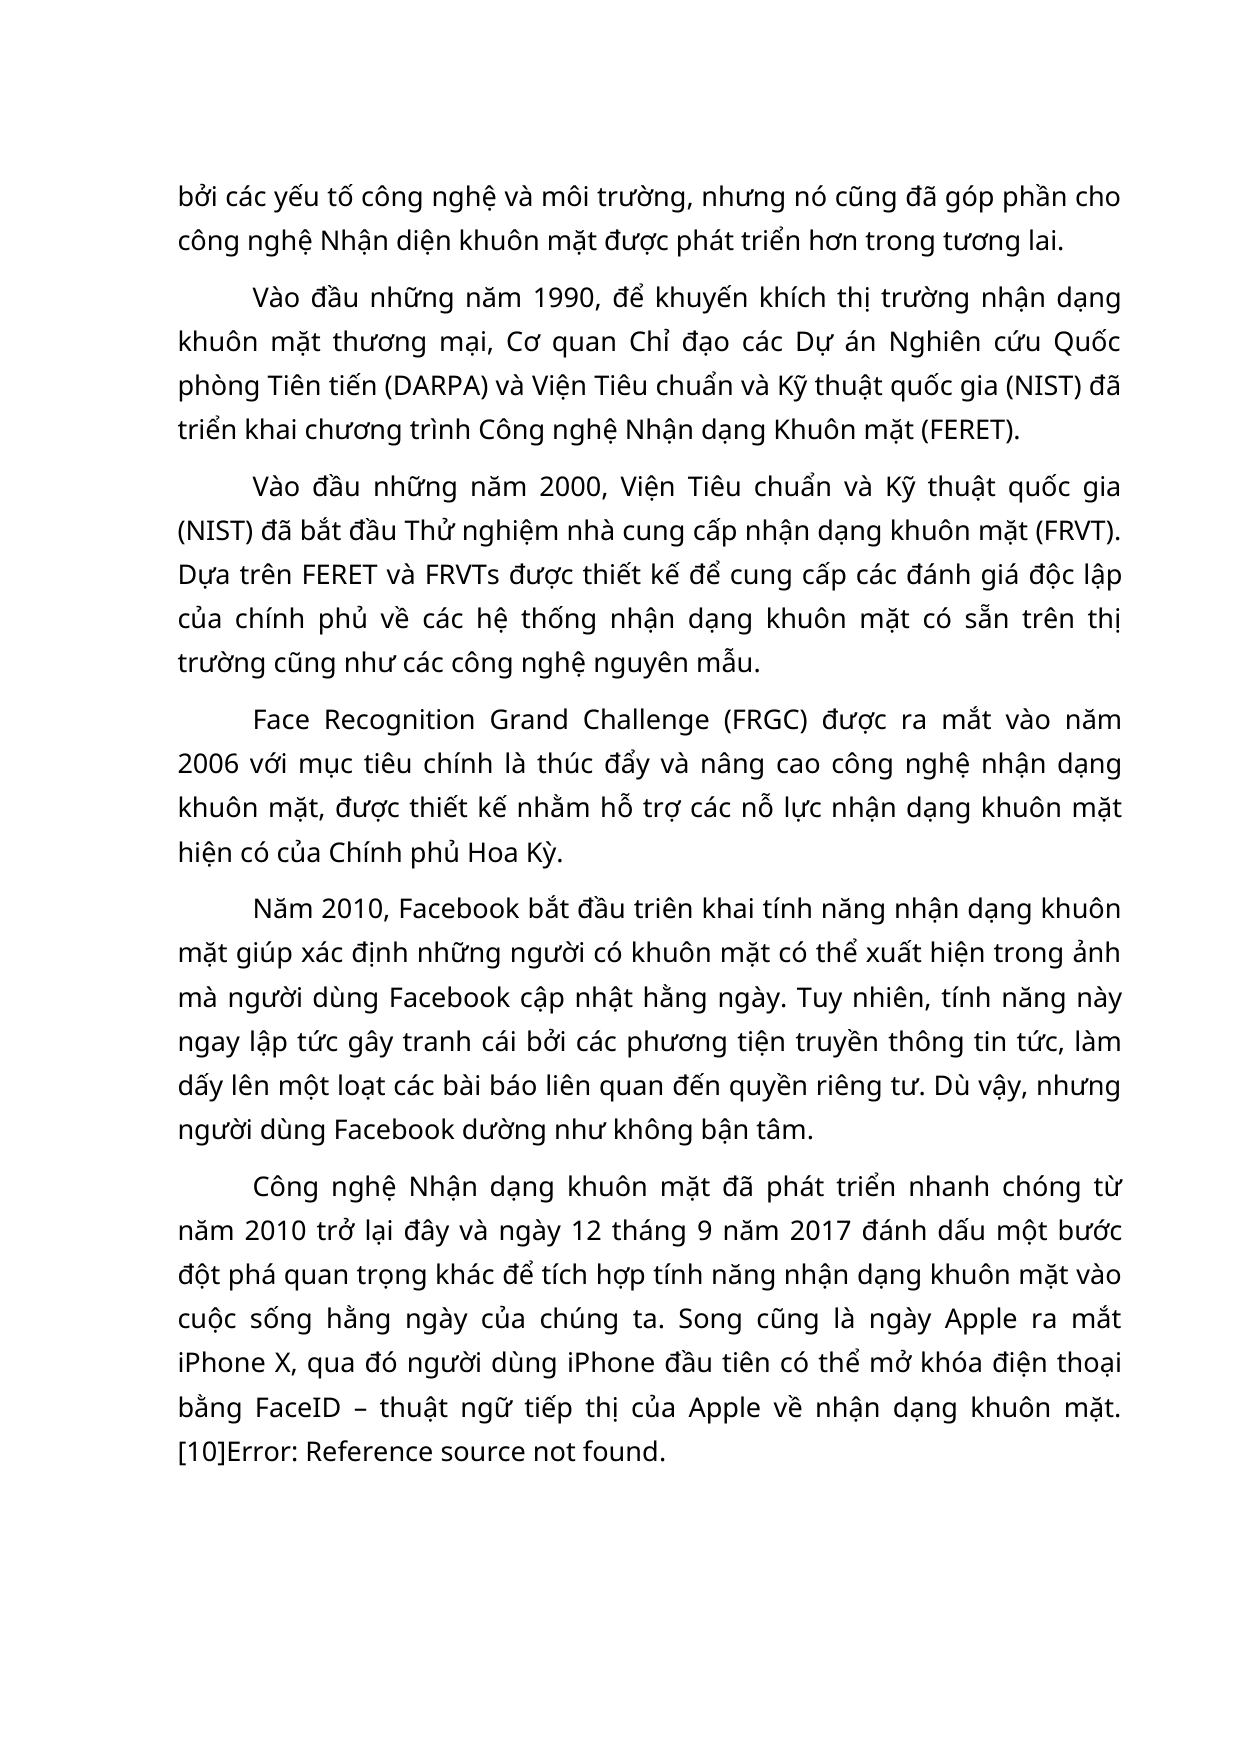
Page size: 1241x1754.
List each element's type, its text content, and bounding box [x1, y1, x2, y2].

text Vào đầu những năm 1990, để khuyến khích thị trường nhận dạng khuôn mặt thương mại, Cơ quan Chỉ đạo các Dự án Nghiên cứu Quốc phòng Tiên tiến (DARPA) và Viện Tiêu chuẩn và Kỹ thuật quốc gia (NIST) đã triển khai chương trình Công nghệ Nhận dạng Khuôn mặt (FERET). [177, 278, 1122, 447]
text Năm 2010, Facebook bắt đầu triên khai tính năng nhận dạng khuôn mặt giúp xác định những người có khuôn mặt có thể xuất hiện trong ảnh mà người dùng Facebook cập nhật hằng ngày. Tuy nhiên, tính năng này ngay lập tức gây tranh cái bởi các phương tiện truyền thông tin tức, làm dấy lên một loạt các bài báo liên quan đến quyền riêng tư. Dù vậy, nhưng người dùng Facebook dường như không bận tâm. [177, 890, 1122, 1147]
text Face Recognition Grand Challenge (FRGC) được ra mắt vào năm 2006 với mục tiêu chính là thúc đẩy và nâng cao công nghệ nhận dạng khuôn mặt, được thiết kế nhằm hỗ trợ các nỗ lực nhận dạng khuôn mặt hiện có của Chính phủ Hoa Kỳ. [177, 701, 1122, 870]
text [177, 177, 1122, 258]
text Vào đầu những năm 2000, Viện Tiêu chuẩn và Kỹ thuật quốc gia (NIST) đã bắt đầu Thử nghiệm nhà cung cấp nhận dạng khuôn mặt (FRVT). Dựa trên FERET và FRVTs được thiết kế để cung cấp các đánh giá độc lập của chính phủ về các hệ thống nhận dạng khuôn mặt có sẵn trên thị trường cũng như các công nghệ nguyên mẫu. [177, 467, 1122, 681]
